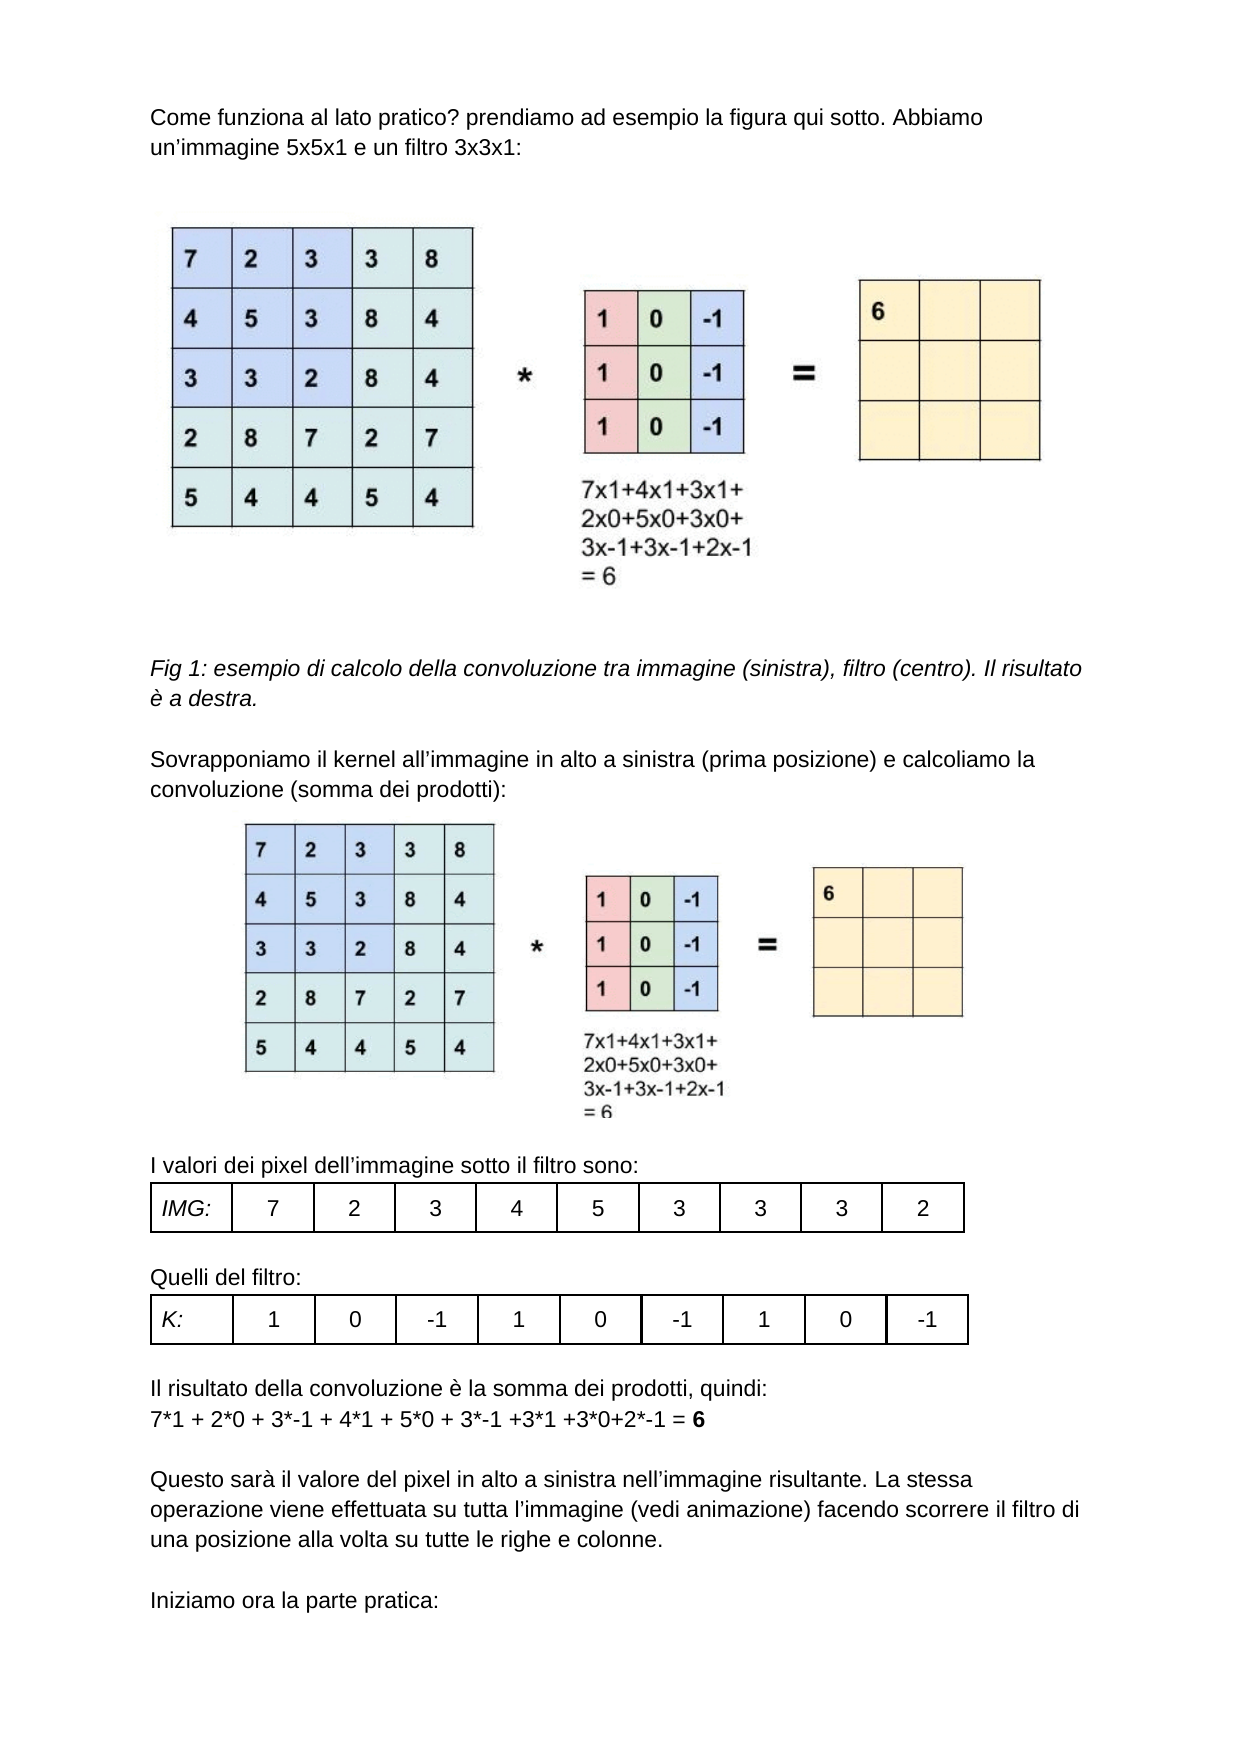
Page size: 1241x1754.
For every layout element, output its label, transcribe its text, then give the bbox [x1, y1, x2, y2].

picture [153, 198, 1059, 629]
text Questo sarà il valore del pixel in alto a sinistra nell’immagine risultante. La stessa operazione viene effettuata su tutta l’immagine (vedi animazione) facendo scorrere il filtro di una posizione alla volta su tutte le righe e colonne. [150, 1466, 1090, 1553]
table_header 0 [316, 1296, 395, 1343]
text Quelli del filtro: [150, 1263, 1090, 1290]
table_header 5 [558, 1184, 638, 1231]
table_header K: [152, 1296, 232, 1343]
table_header 3 [802, 1184, 881, 1231]
table_header -1 [397, 1296, 477, 1343]
table_header 2 [883, 1184, 963, 1231]
text Il risultato della convoluzione è la somma dei prodotti, quindi: [150, 1375, 1090, 1402]
table_header 3 [396, 1184, 475, 1231]
text Sovrapponiamo il kernel all’immagine in alto a sinistra (prima posizione) e calcoliamo la convoluzione (somma dei prodotti): [150, 746, 1090, 802]
table_header 0 [806, 1296, 885, 1343]
text 7*1 + 2*0 + 3*-1 + 4*1 + 5*0 + 3*-1 +3*1 +3*0+2*-1 = 6 [150, 1406, 1090, 1462]
table_header -1 [888, 1296, 967, 1343]
table_header 1 [479, 1296, 559, 1343]
table_header 0 [561, 1296, 640, 1343]
table_header 3 [721, 1184, 800, 1231]
table_header 2 [315, 1184, 394, 1231]
text Come funziona al lato pratico? prendiamo ad esempio la figura qui sotto. Abbiamo un’immagine 5x5x1 e un filtro 3x3x1: [150, 104, 1090, 161]
text I valori dei pixel dell’immagine sotto il filtro sono: [150, 1152, 1090, 1178]
table_header 1 [724, 1296, 804, 1343]
table_header 3 [640, 1184, 719, 1231]
table_header 4 [477, 1184, 556, 1231]
picture [229, 806, 1012, 1118]
table_header 7 [233, 1184, 313, 1231]
text Iniziamo ora la parte pratica: [150, 1587, 1090, 1613]
table_header -1 [643, 1296, 722, 1343]
table_header 1 [234, 1296, 314, 1343]
table_header IMG: [152, 1184, 231, 1231]
